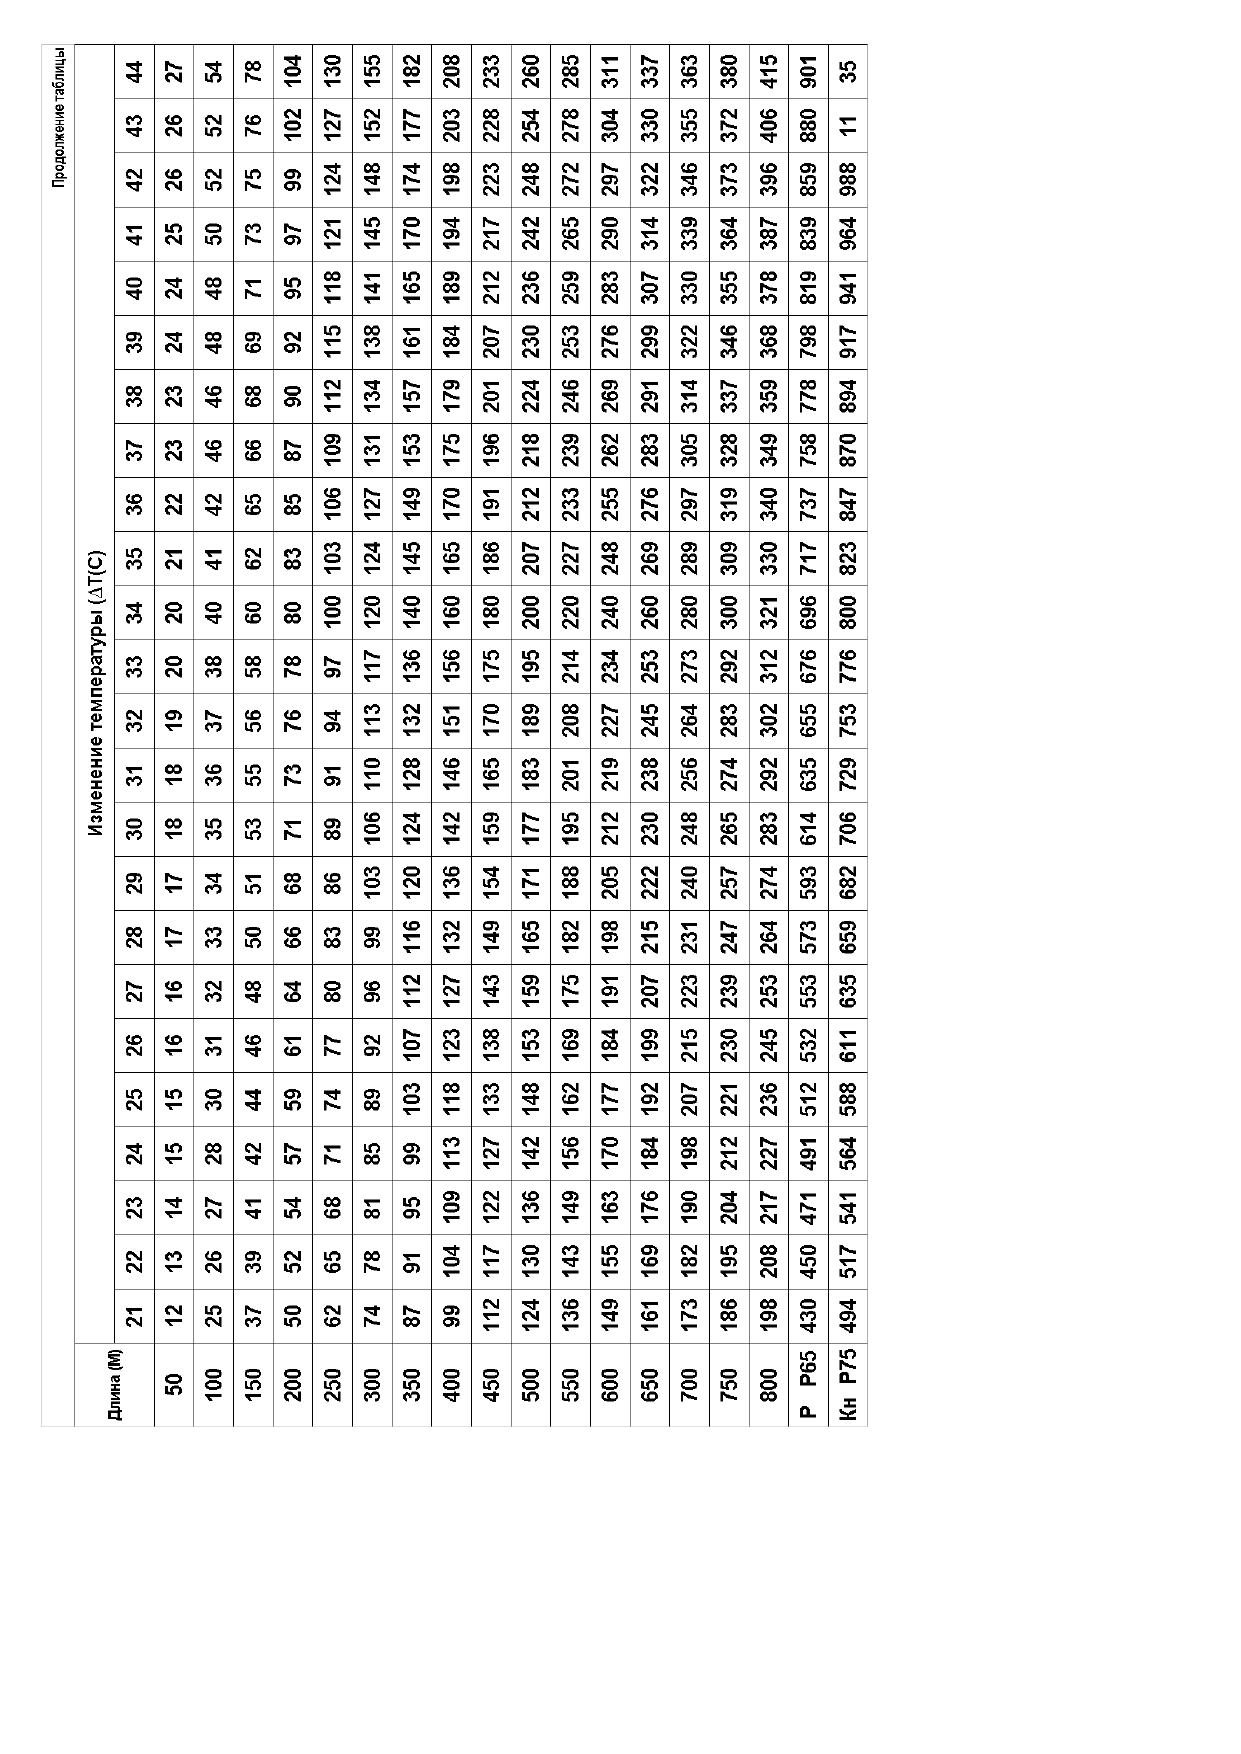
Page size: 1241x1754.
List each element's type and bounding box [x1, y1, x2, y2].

picture [41, 44, 868, 1427]
